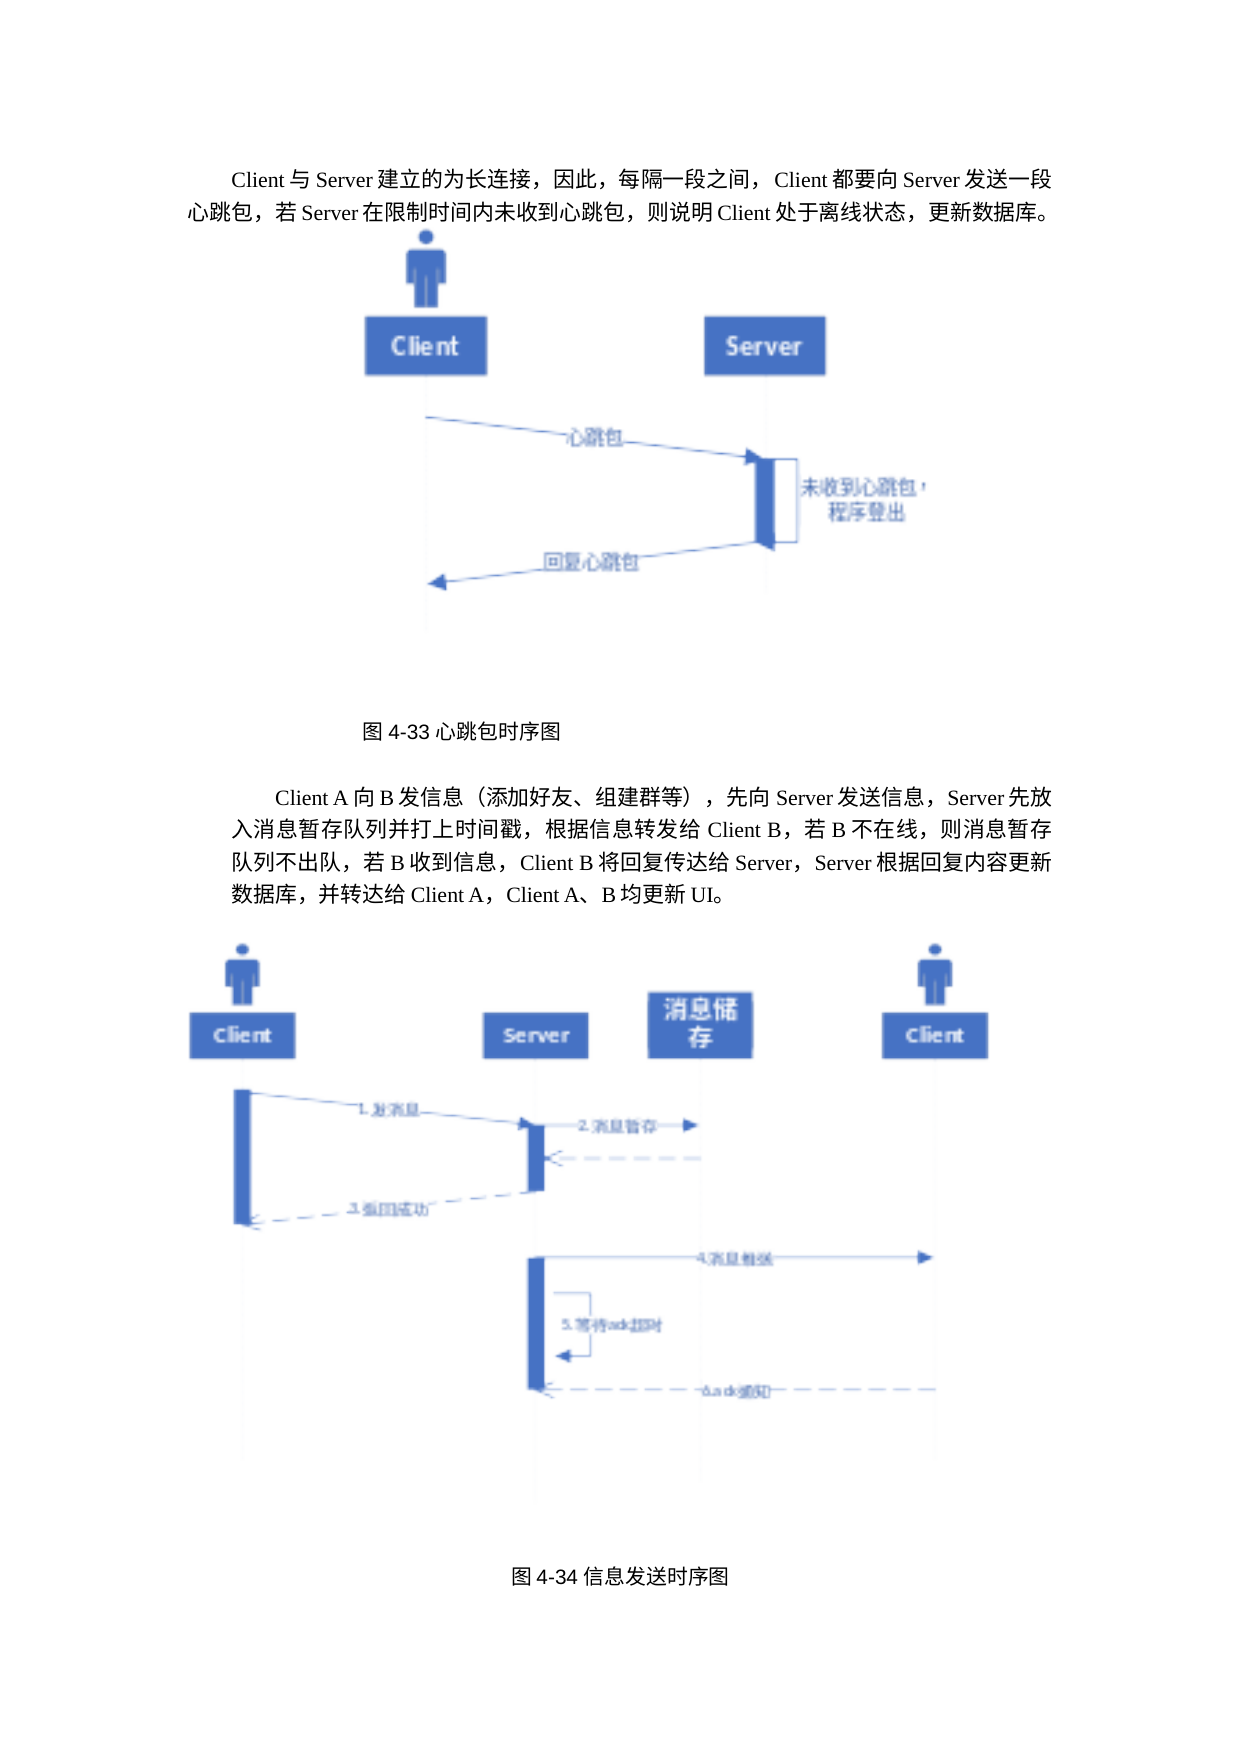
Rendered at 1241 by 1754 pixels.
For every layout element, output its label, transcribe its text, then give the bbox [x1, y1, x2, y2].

text Client A向B发信息（添加好友、组建群等），先向Server发送信息，Server先放入消息暂存队列并打上时间戳，根据信息转发给Client B，若B不在线，则消息暂存队列不出队，若B收到信息，Client B将回复传达给Server，Server根据回复内容更新数据库，并转达给Client A，Client A、B均更新UI。 [231, 779, 1053, 909]
text 图 4-34 信息发送时序图 [187, 1559, 1053, 1592]
text Client与Server建立的为长连接，因此，每隔一段之间，Client都要向Server发送一段心跳包，若Server在限制时间内未收到心跳包，则说明Client处于离线状态，更新数据库。 [187, 162, 1053, 227]
text 图 4-33 心跳包时序图 [319, 714, 1053, 747]
